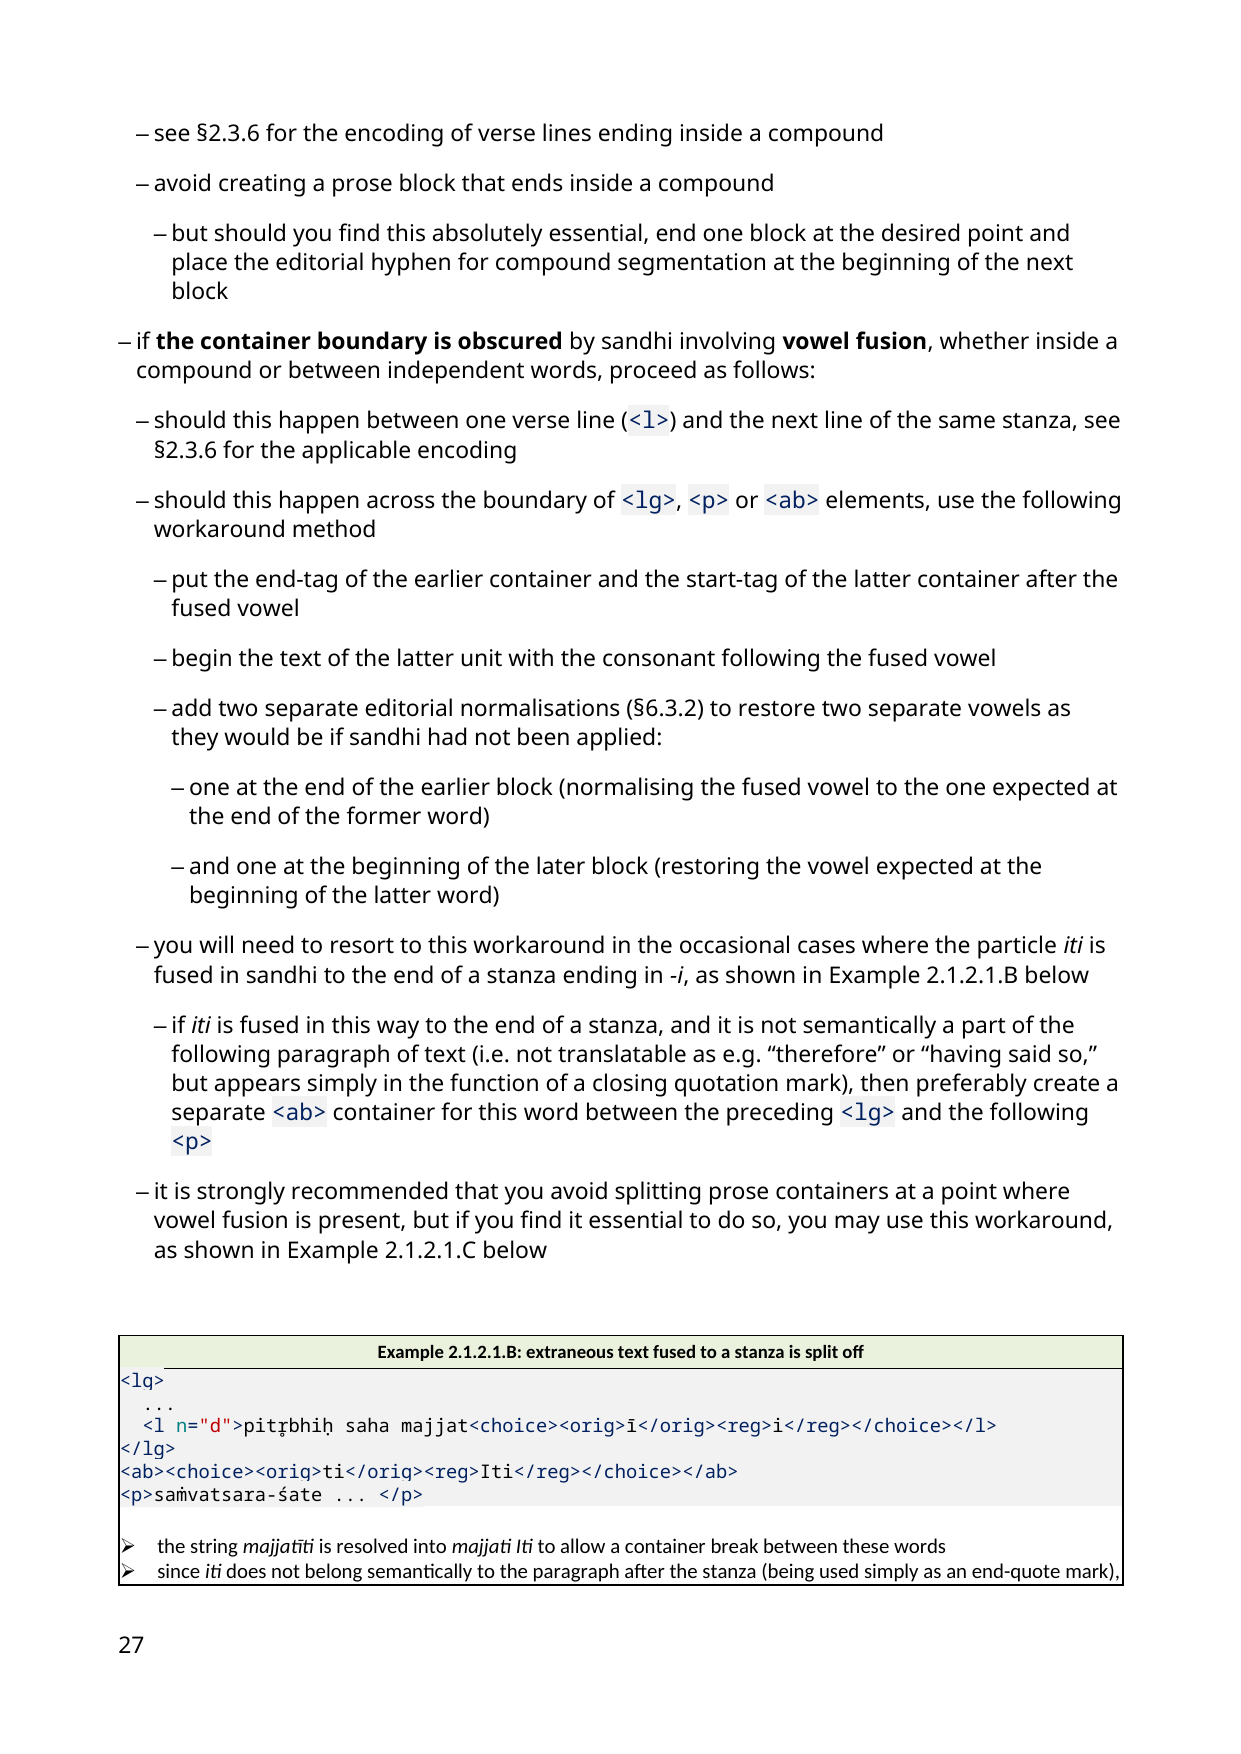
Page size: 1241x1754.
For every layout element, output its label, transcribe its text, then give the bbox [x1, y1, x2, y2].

list should this happen across the boundary of <lg>, <p> or <ab> elements, use the following workaround method [136, 485, 1122, 543]
list see §2.3.6 for the encoding of verse lines ending inside a compound [136, 118, 1122, 147]
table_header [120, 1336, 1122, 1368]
list it is strongly recommended that you avoid splitting prose containers at a point where vowel fusion is present, but if you find it essential to do so, you may use this workaround, as shown in Example 2.1.2.1.B below [136, 1176, 1122, 1264]
list begin the text of the latter unit with the consonant following the fused vowel [153, 643, 1122, 672]
list should this happen between one verse line (<l>) and the next line of the same stanza, see §2.3.6 for the applicable encoding [136, 406, 1122, 464]
list but should you find this absolutely essential, end one block at the desired point and place the editorial hyphen for compound segmentation at the beginning of the next block [153, 218, 1122, 306]
list you will need to resort to this workaround in the occasional cases where the particle iti is fused in sandhi to the end of a stanza ending in -i, as shown in Example 2.1.2.1.A below [136, 931, 1122, 989]
list put the end-tag of the earlier container and the start-tag of the latter container after the fused vowel [153, 564, 1122, 622]
list if iti is fused in this way to the end of a stanza, and it is not semantically a part of the following paragraph of text (i.e. not translatable as e.g. “therefore” or “having said so,” but appears simply in the function of a closing quotation mark), then preferably create a separate <ab> container for this word between the preceding <lg> and the following <p> [153, 1010, 1122, 1156]
list if the container boundary is obscured by sandhi involving vowel fusion, whether inside a compound or between independent words, proceed as follows: [118, 326, 1122, 385]
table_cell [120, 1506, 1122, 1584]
list add two separate editorial normalisations (§6.3.2) to restore two separate vowels as they would be if sandhi had not been applied: [153, 693, 1122, 751]
list one at the end of the earlier block (normalising the fused vowel to the one expected at the end of the former word) [171, 772, 1122, 831]
list avoid creating a prose block that ends inside a compound [136, 168, 1122, 197]
list and one at the beginning of the later block (restoring the vowel expected at the beginning of the latter word) [171, 851, 1122, 910]
